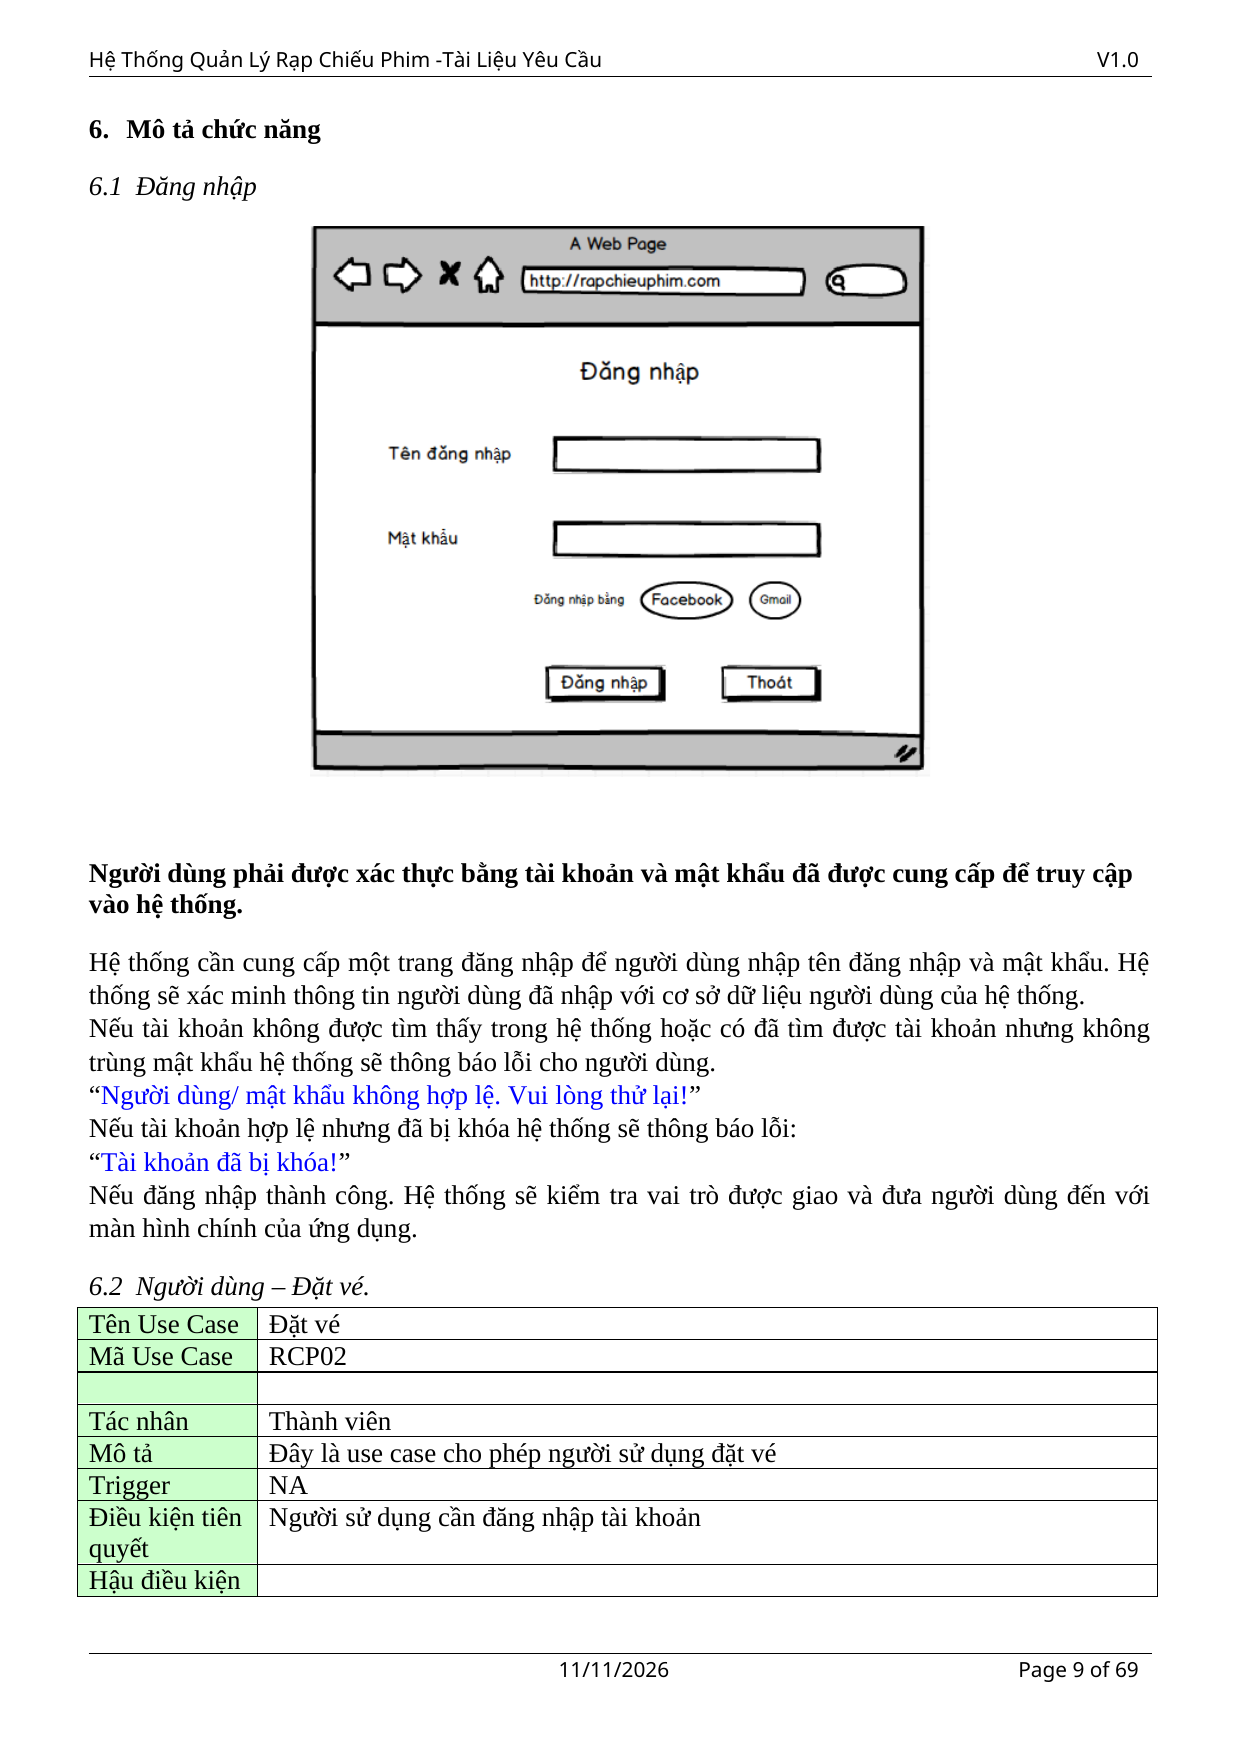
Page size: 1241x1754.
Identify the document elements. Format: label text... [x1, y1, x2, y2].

list Hệ thống cần cung cấp một trang đăng nhập để người dùng nhập tên đăng nhập và mật khẩu. Hệ thống sẽ xác minh thông tin người dùng đã nhập với cơ sở dữ liệu người dùng của hệ thống. [89, 944, 1152, 1011]
table_cell Tác nhân [78, 1405, 257, 1436]
subtitle Mô tả chức năng [89, 114, 1152, 145]
table_cell [78, 1373, 257, 1403]
table_cell Mã Use Case [78, 1340, 257, 1371]
table_cell Hậu điều kiện [78, 1565, 257, 1596]
list “Người dùng/ mật khẩu không hợp lệ. Vui lòng thử lại!” [89, 1078, 1152, 1111]
table_header Tên Use Case [78, 1308, 257, 1339]
table_cell Điều kiện tiên quyết [78, 1501, 257, 1563]
table_cell NA [258, 1469, 1157, 1500]
table_cell Người sử dụng cần đăng nhập tài khoản [258, 1501, 1157, 1563]
table_cell [258, 1565, 1157, 1596]
table_cell [258, 1373, 1157, 1403]
text Người dùng phải được xác thực bằng tài khoản và mật khẩu đã được cung cấp để truy cập vào hệ thống. [89, 857, 1152, 919]
list Nếu đăng nhập thành công. Hệ thống sẽ kiểm tra vai trò được giao và đưa người dùng đến với màn hình chính của ứng dụng. [89, 1178, 1152, 1244]
table_cell Đây là use case cho phép người sử dụng đặt vé [258, 1437, 1157, 1468]
list Nếu tài khoản không được tìm thấy trong hệ thống hoặc có đã tìm được tài khoản nhưng không trùng mật khẩu hệ thống sẽ thông báo lỗi cho người dùng. [89, 1011, 1152, 1078]
list Nếu tài khoản hợp lệ nhưng đã bị khóa hệ thống sẽ thông báo lỗi: [89, 1111, 1152, 1144]
picture [310, 226, 931, 777]
table_cell RCP02 [258, 1340, 1157, 1371]
list “Tài khoản đã bị khóa!” [89, 1144, 1152, 1178]
subtitle Người dùng – Đặt vé. [89, 1269, 1152, 1301]
subtitle Đăng nhập [89, 170, 1152, 201]
table_cell Mô tả [78, 1437, 257, 1468]
table_cell Thành viên [258, 1405, 1157, 1436]
table_cell Trigger [78, 1469, 257, 1500]
table_header Đặt vé [258, 1308, 1157, 1339]
